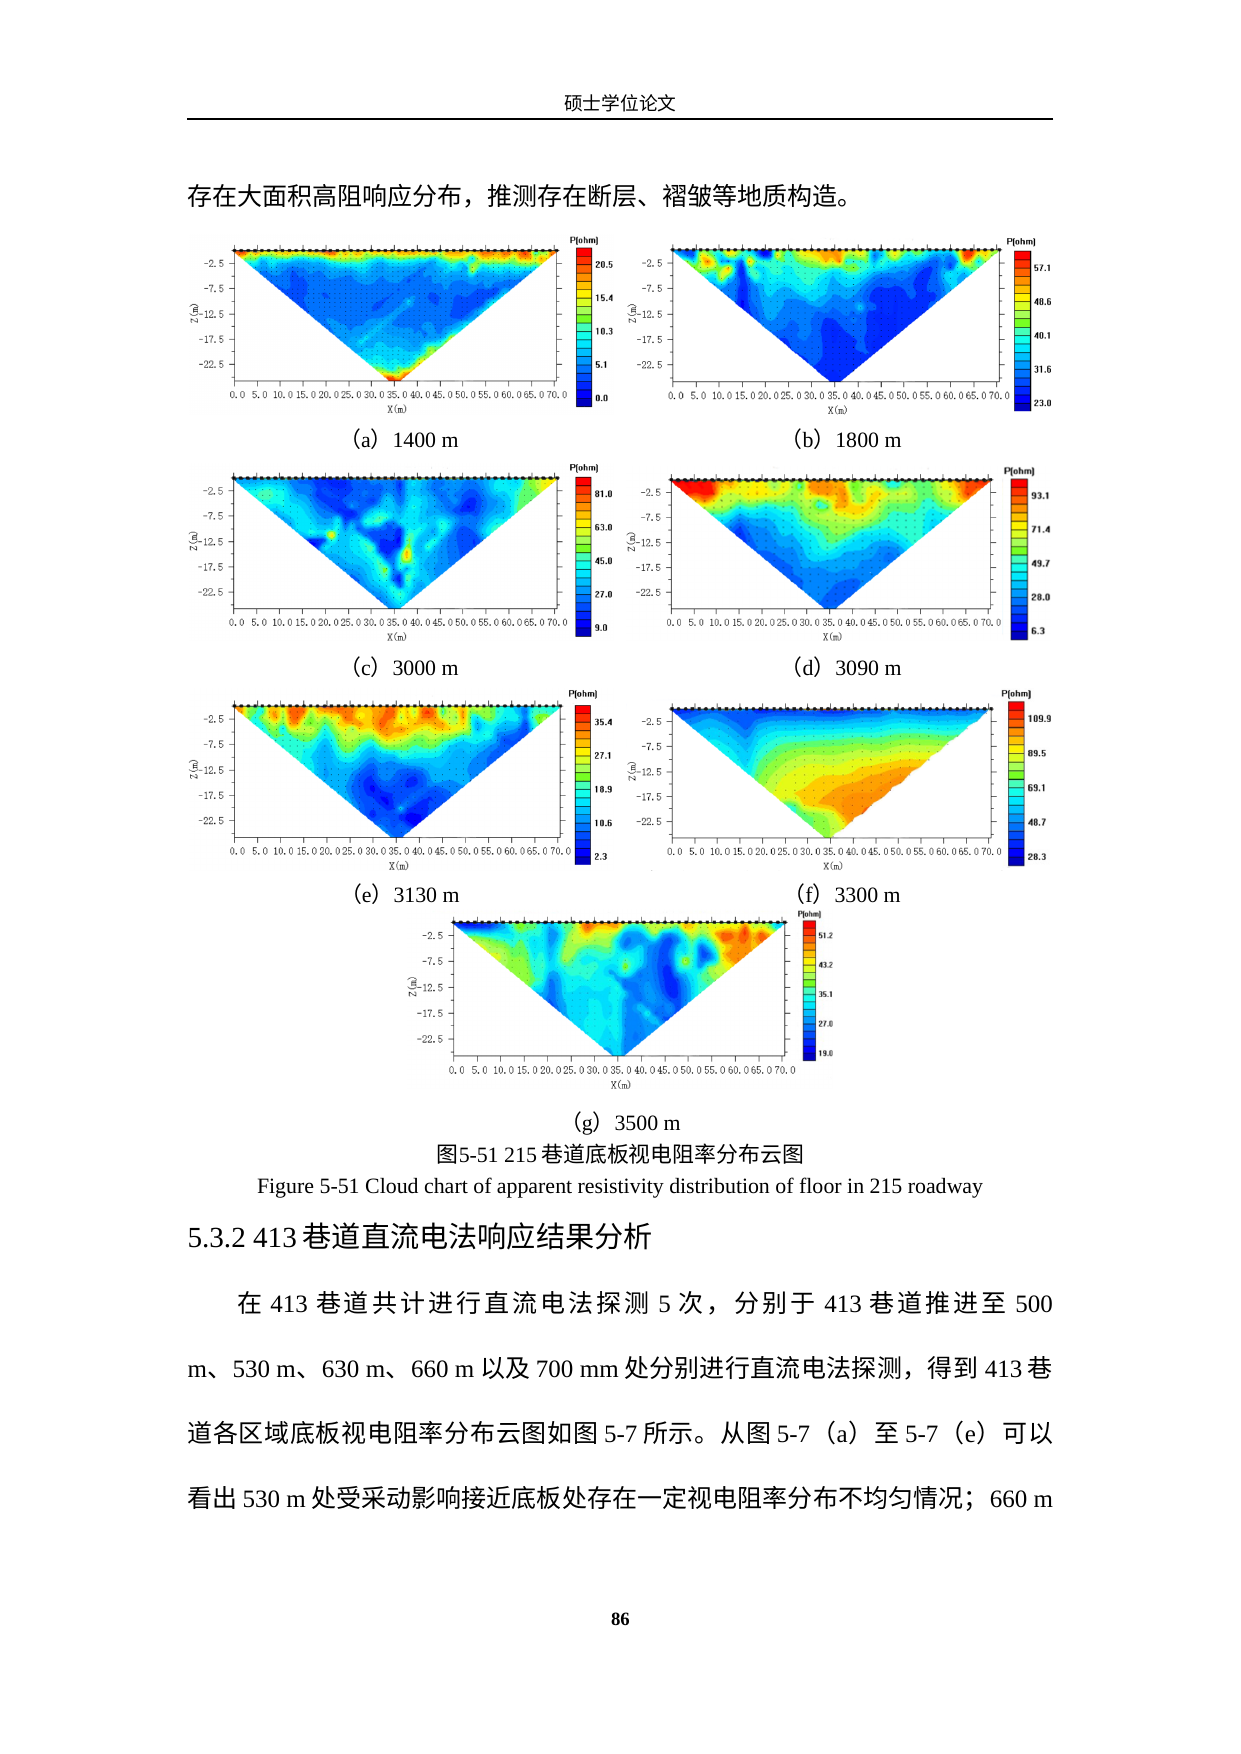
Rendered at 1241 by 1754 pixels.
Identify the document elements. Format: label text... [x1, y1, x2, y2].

picture [626, 688, 1052, 871]
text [187, 1269, 1053, 1529]
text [187, 162, 1053, 227]
picture [626, 466, 1052, 641]
picture [188, 463, 614, 641]
picture [407, 909, 833, 1089]
picture [626, 237, 1052, 415]
text （a）1400 m （b）1800 m [187, 422, 1053, 454]
picture [188, 688, 614, 871]
picture [188, 234, 614, 415]
text （g）3500 m [187, 1104, 1053, 1137]
text （c）3000 m （d）3090 m [187, 649, 1053, 682]
list 413巷道直流电法响应结果分析 [187, 1214, 1053, 1256]
text （e）3130 m （f）3300 m [187, 877, 1053, 909]
